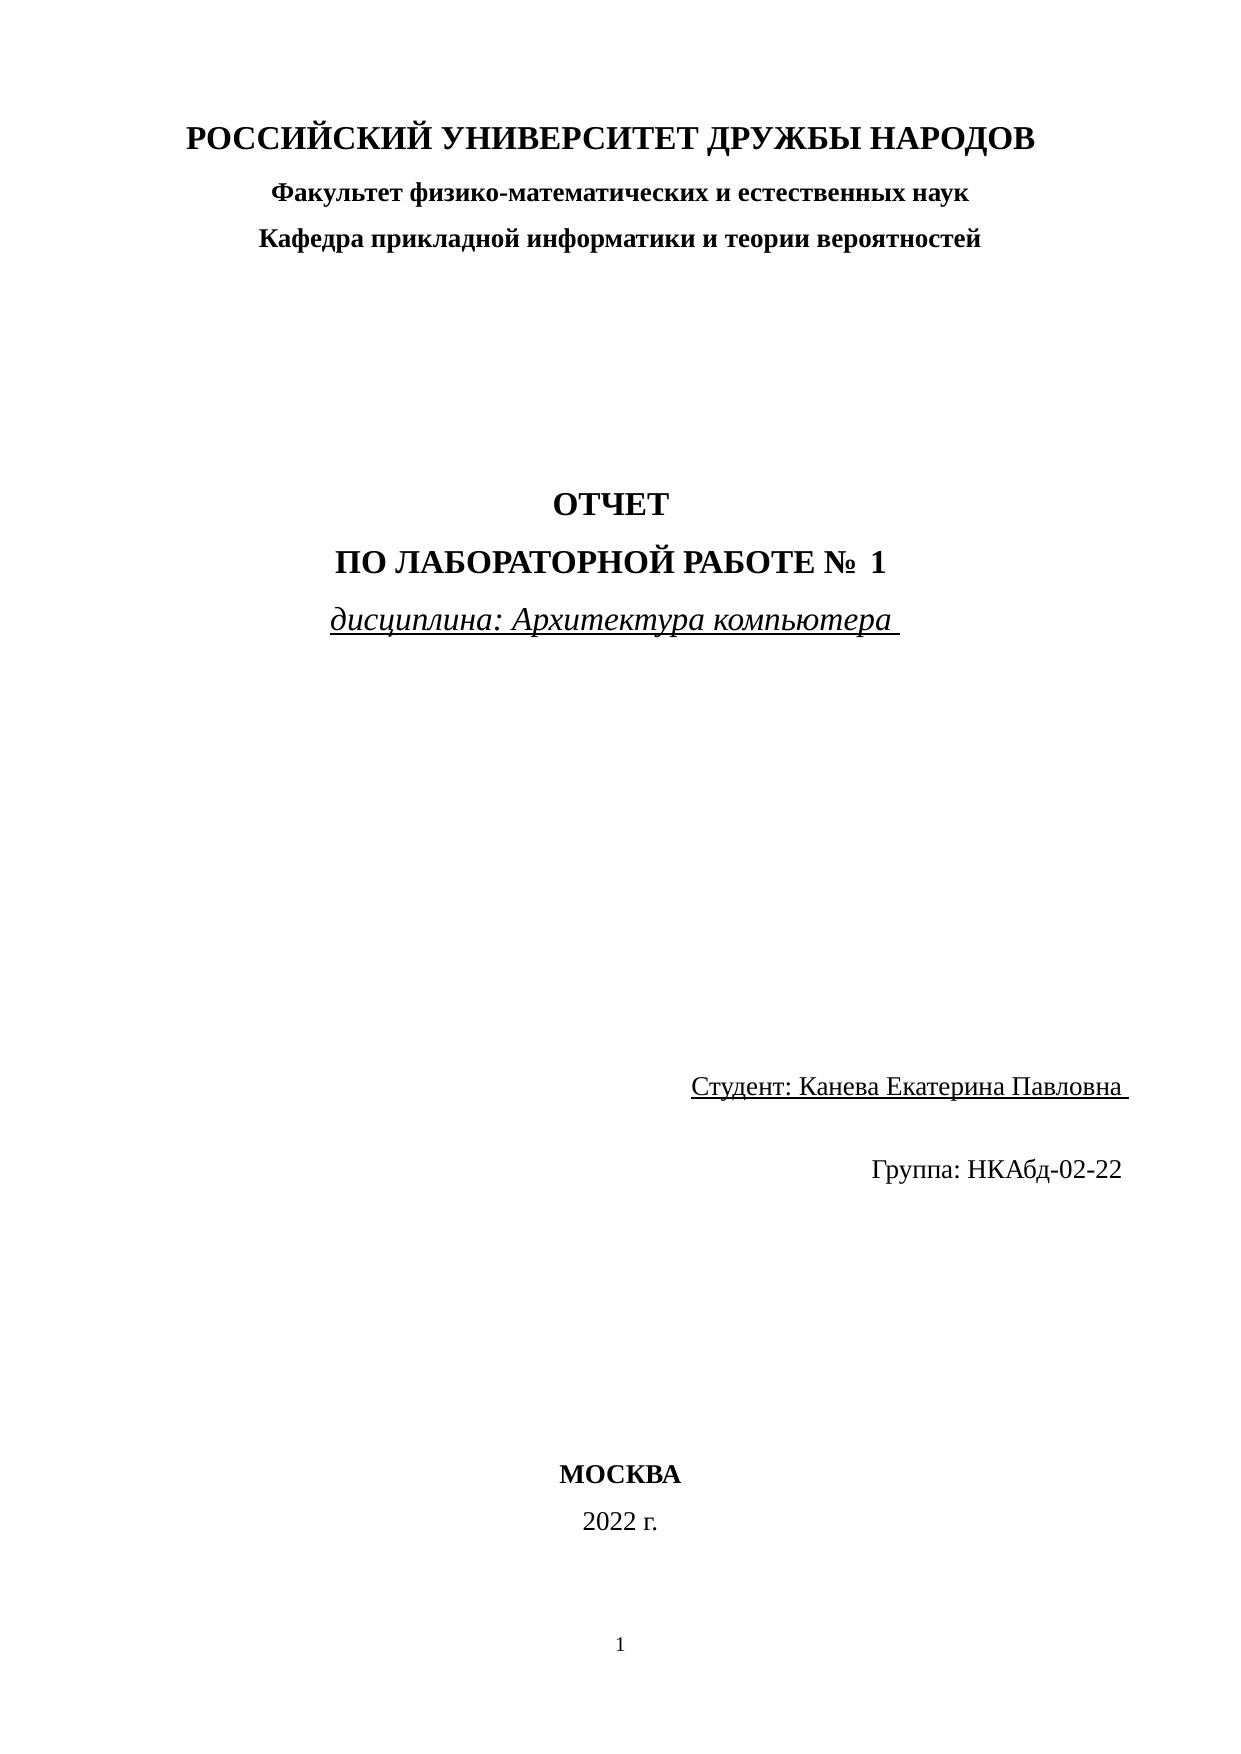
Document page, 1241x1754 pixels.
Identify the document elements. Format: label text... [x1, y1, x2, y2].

text РОССИЙСКИЙ УНИВЕРСИТЕТ ДРУЖБЫ НАРОДОВ [99, 118, 1122, 156]
text Кафедра прикладной информатики и теории вероятностей [118, 222, 1122, 253]
text по лабораторной работе № 1 [99, 542, 1122, 580]
text Студент: Канева Екатерина Павловна [118, 1070, 1122, 1101]
text Факультет физико-математических и естественных наук [118, 176, 1122, 207]
text ОТЧЕТ [99, 484, 1122, 523]
text Группа: НКАбд-02-22 [118, 1153, 1122, 1184]
text дисциплина: Архитектура компьютера [99, 599, 1122, 638]
text 2022 г. [118, 1505, 1122, 1536]
text МОСКВА [118, 1458, 1122, 1489]
